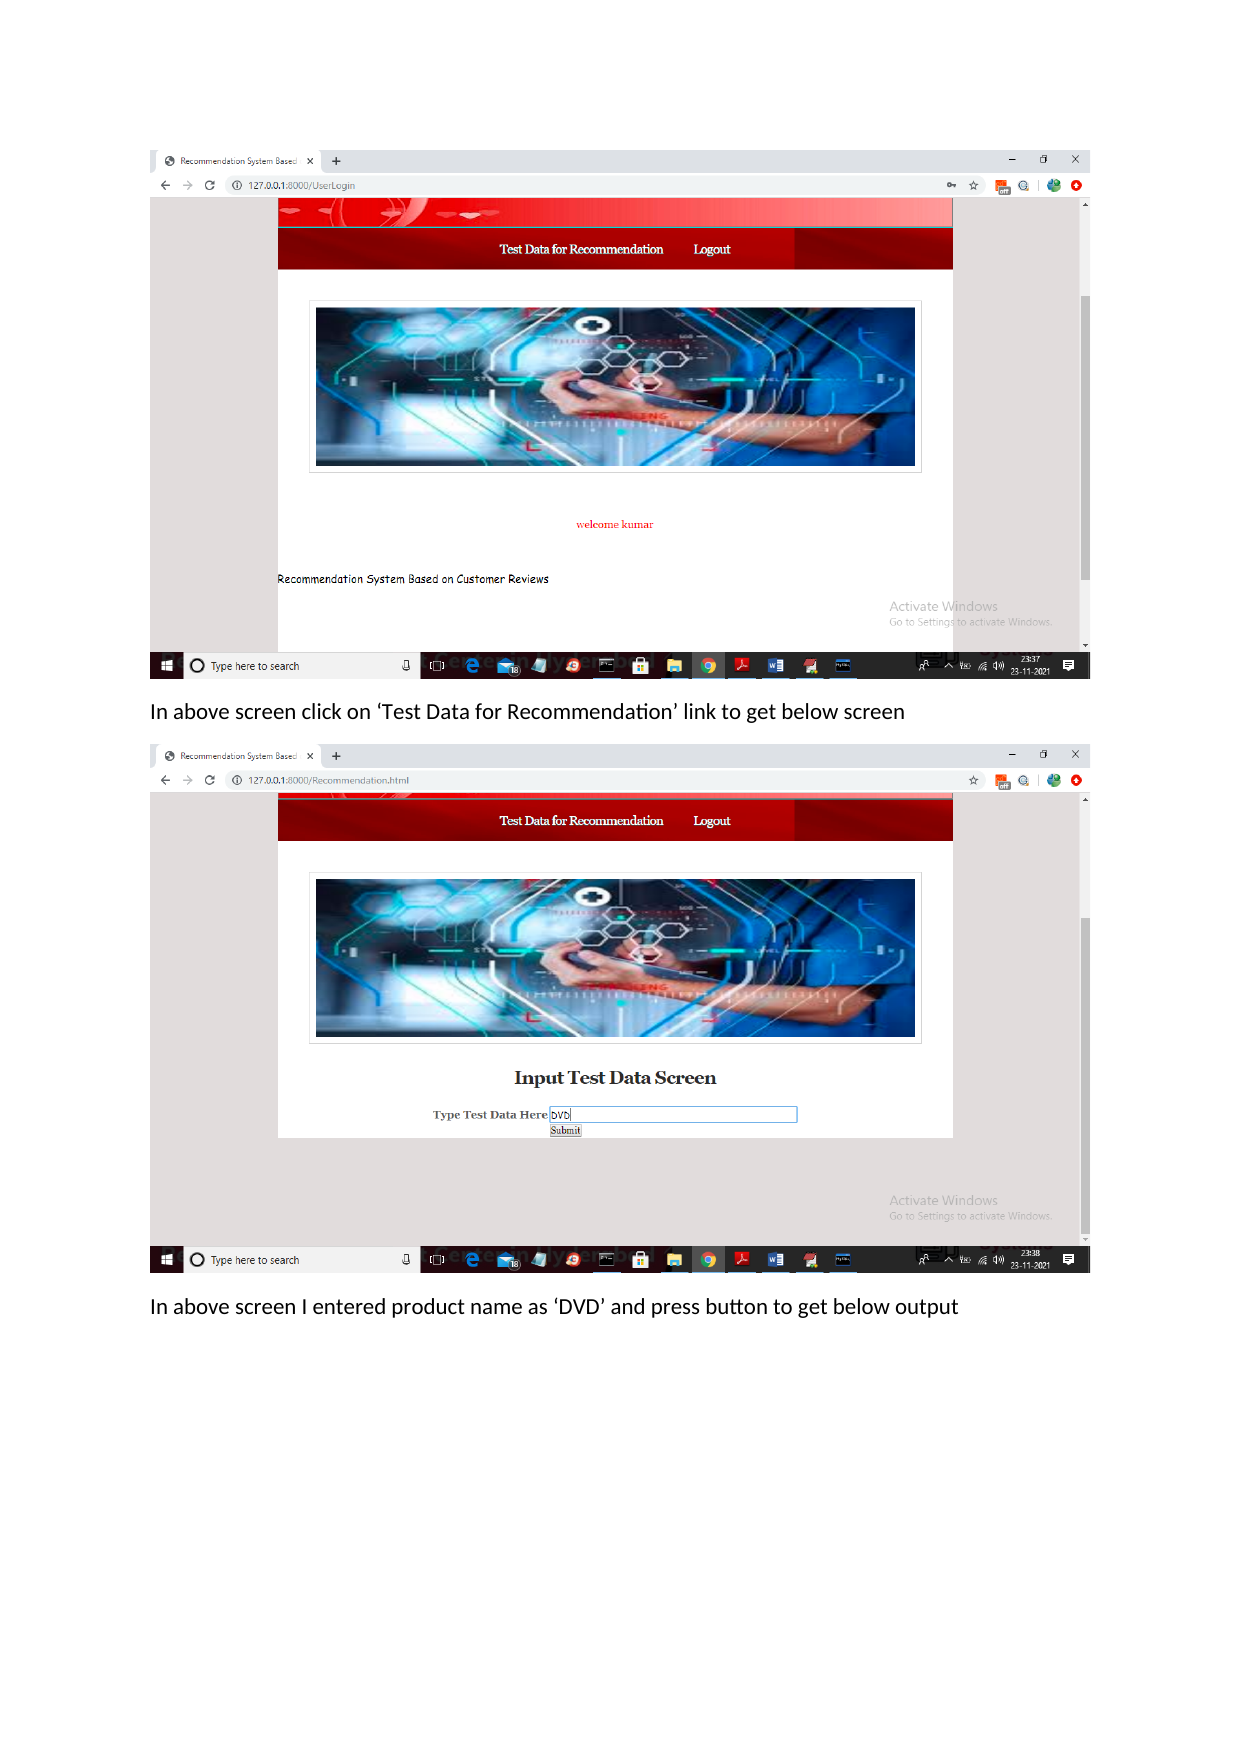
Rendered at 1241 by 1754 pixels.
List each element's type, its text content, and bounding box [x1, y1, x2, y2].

text In above screen I entered product name as ‘DVD’ and press button to get below output [150, 1292, 1090, 1320]
picture [150, 744, 1091, 1273]
picture [150, 150, 1091, 679]
text In above screen click on ‘Test Data for Recommendation’ link to get below screen [150, 697, 1090, 726]
